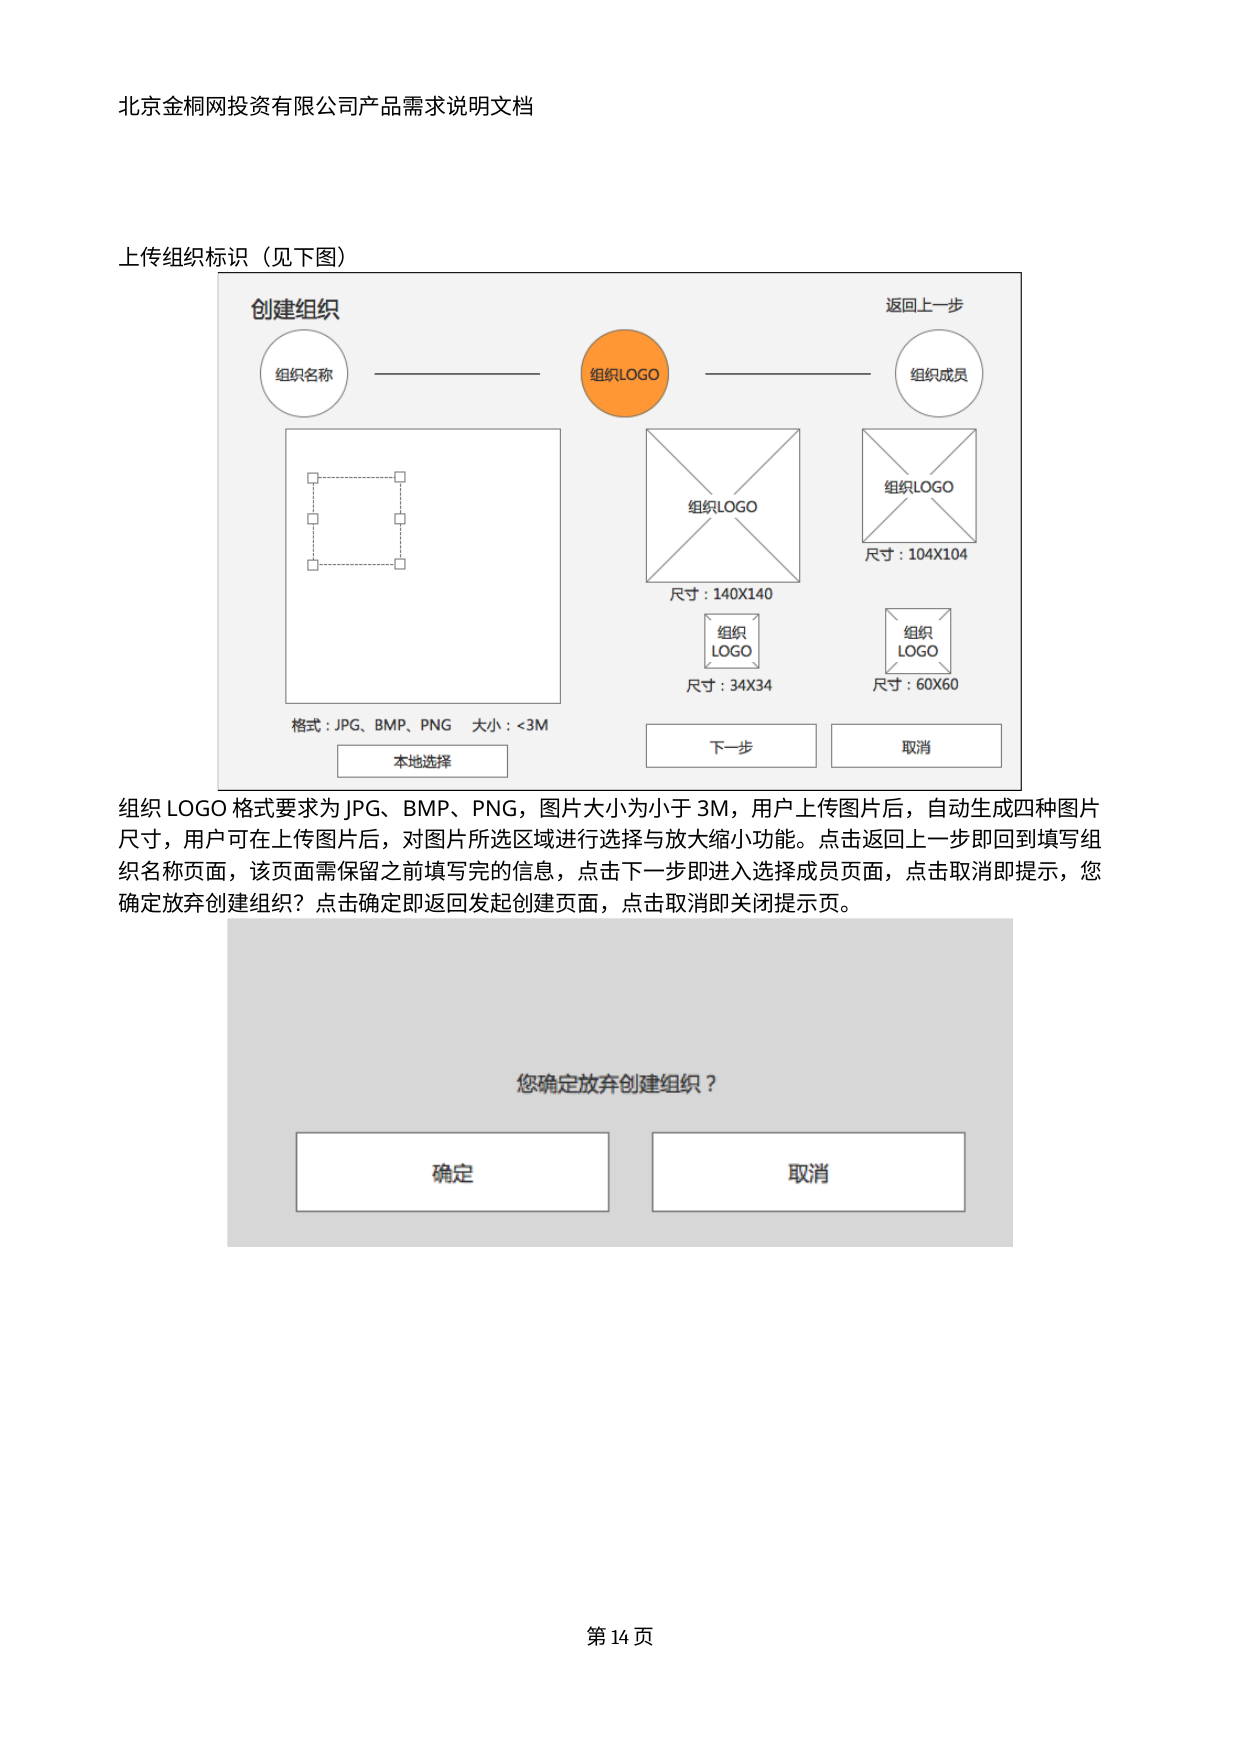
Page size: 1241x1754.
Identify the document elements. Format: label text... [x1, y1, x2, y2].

picture [217, 271, 1023, 791]
text 上传组织标识（见下图） [118, 239, 1122, 271]
text 组织LOGO格式要求为JPG、BMP、PNG，图片大小为小于3M，用户上传图片后，自动生成四种图片尺寸，用户可在上传图片后，对图片所选区域进行选择与放大缩小功能。点击返回上一步即回到填写组织名称页面，该页面需保留之前填写完的信息，点击下一步即进入选择成员页面，点击取消即提示，您确定放弃创建组织？点击确定即返回发起创建页面，点击取消即关闭提示页。 [118, 791, 1122, 917]
picture [227, 917, 1013, 1247]
